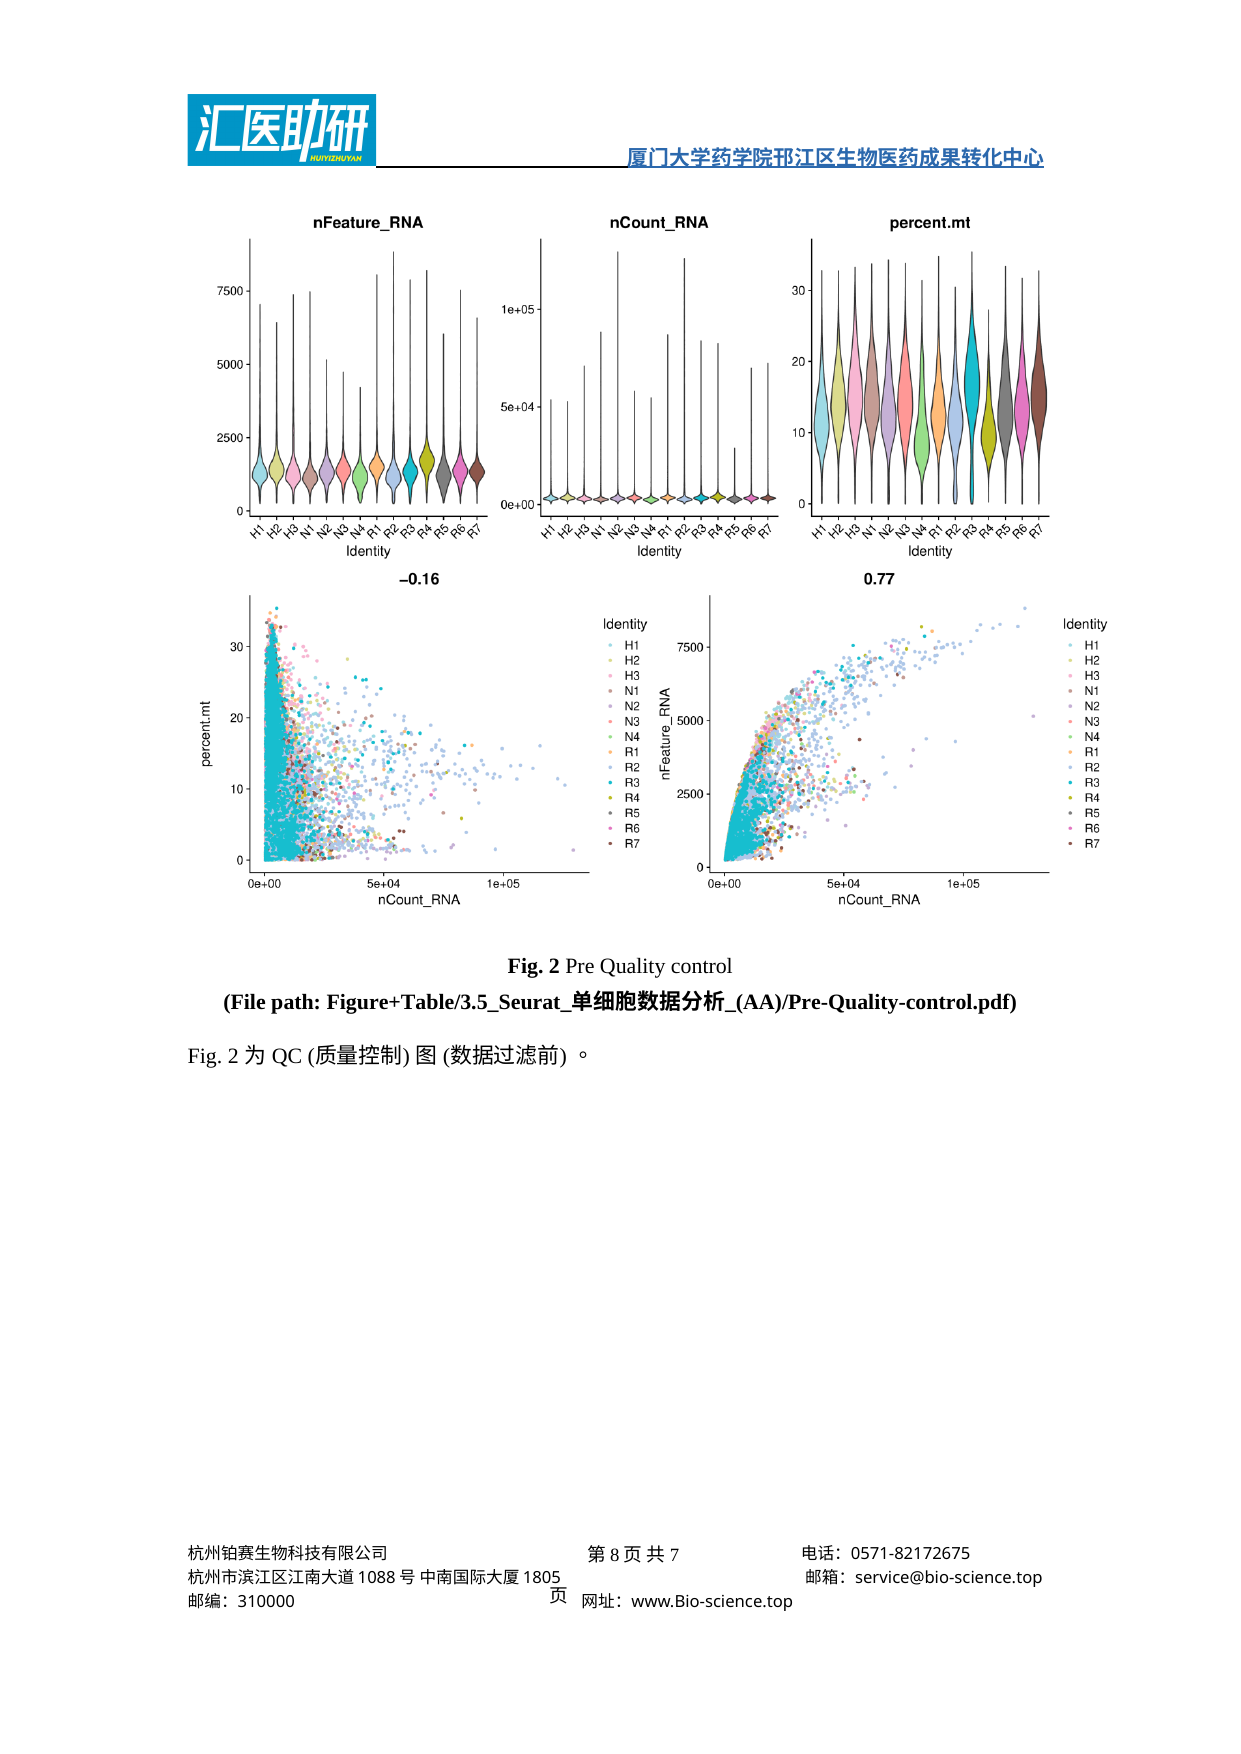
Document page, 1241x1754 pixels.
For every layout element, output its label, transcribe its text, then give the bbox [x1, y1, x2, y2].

picture [282, 99, 327, 161]
picture [187, 204, 1118, 920]
picture [210, 106, 243, 150]
text Fig. 2 为 QC (质量控制) 图 (数据过滤前) 。 [187, 1040, 1053, 1070]
picture [204, 106, 210, 114]
picture [327, 106, 368, 150]
text Fig. 2 Pre Quality control [187, 953, 1053, 979]
picture [243, 106, 284, 150]
picture [201, 118, 208, 127]
picture [196, 131, 208, 150]
text (File path: Figure+Table/3.5_Seurat_单细胞数据分析_(AA)/Pre-Quality-control.pdf) [187, 986, 1053, 1016]
